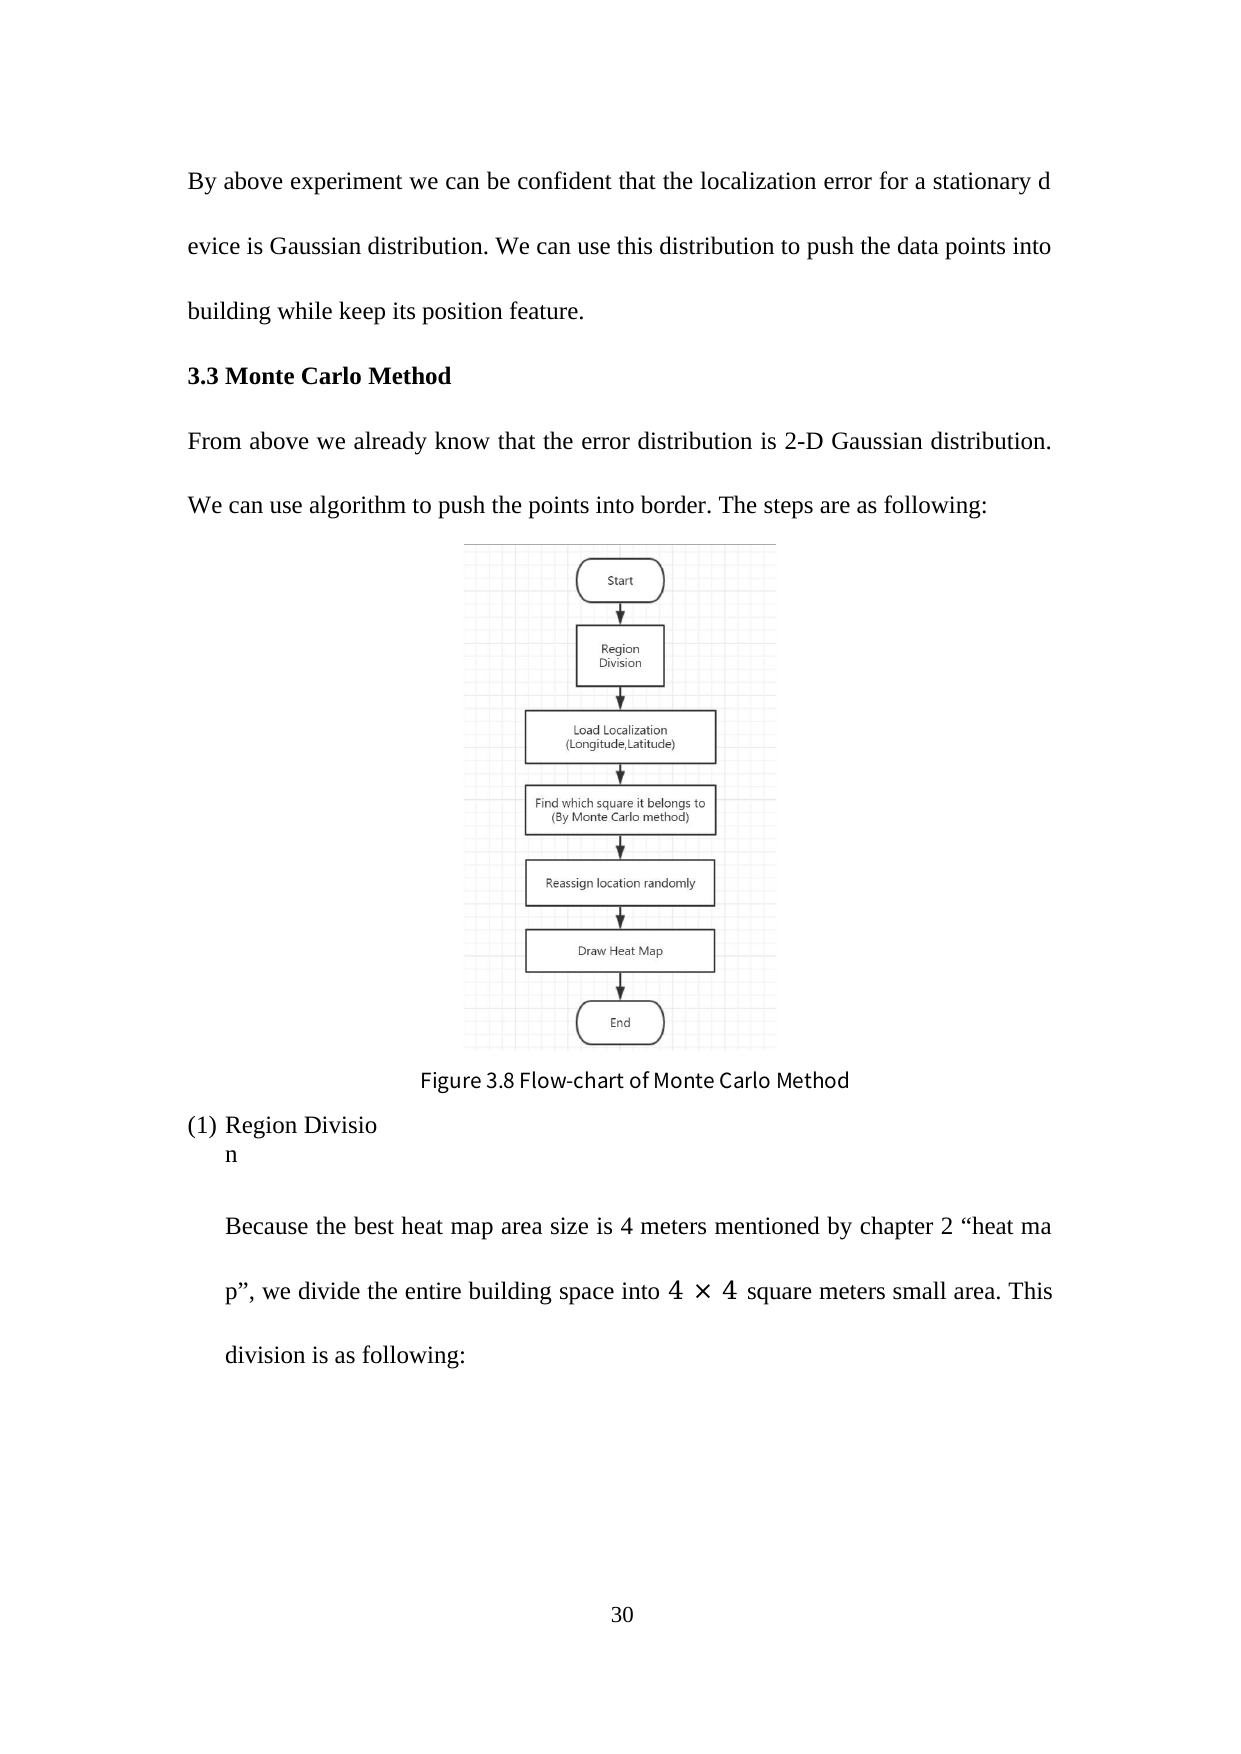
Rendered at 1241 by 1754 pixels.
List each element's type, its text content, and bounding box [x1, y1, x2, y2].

text From above we already know that the error distribution is 2-D Gaussian distribution. We can use algorithm to push the points into border. The steps are as following: [187, 426, 1053, 519]
text Figure 3.8 Flow-chart of Monte Carlo Method [420, 1064, 1101, 1095]
picture [463, 544, 777, 1051]
text Because the best heat map area size is 4 meters mentioned by chapter 2 “heat map”, we divide the entire building space into 4 × 4 square meters small area. This division is as following: [225, 1211, 1053, 1369]
list Region Division [187, 1110, 389, 1168]
text By above experiment we can be confident that the localization error for a stationary device is Gaussian distribution. We can use this distribution to push the data points into building while keep its position feature. [187, 166, 1053, 324]
subtitle Monte Carlo Method [187, 361, 1101, 390]
